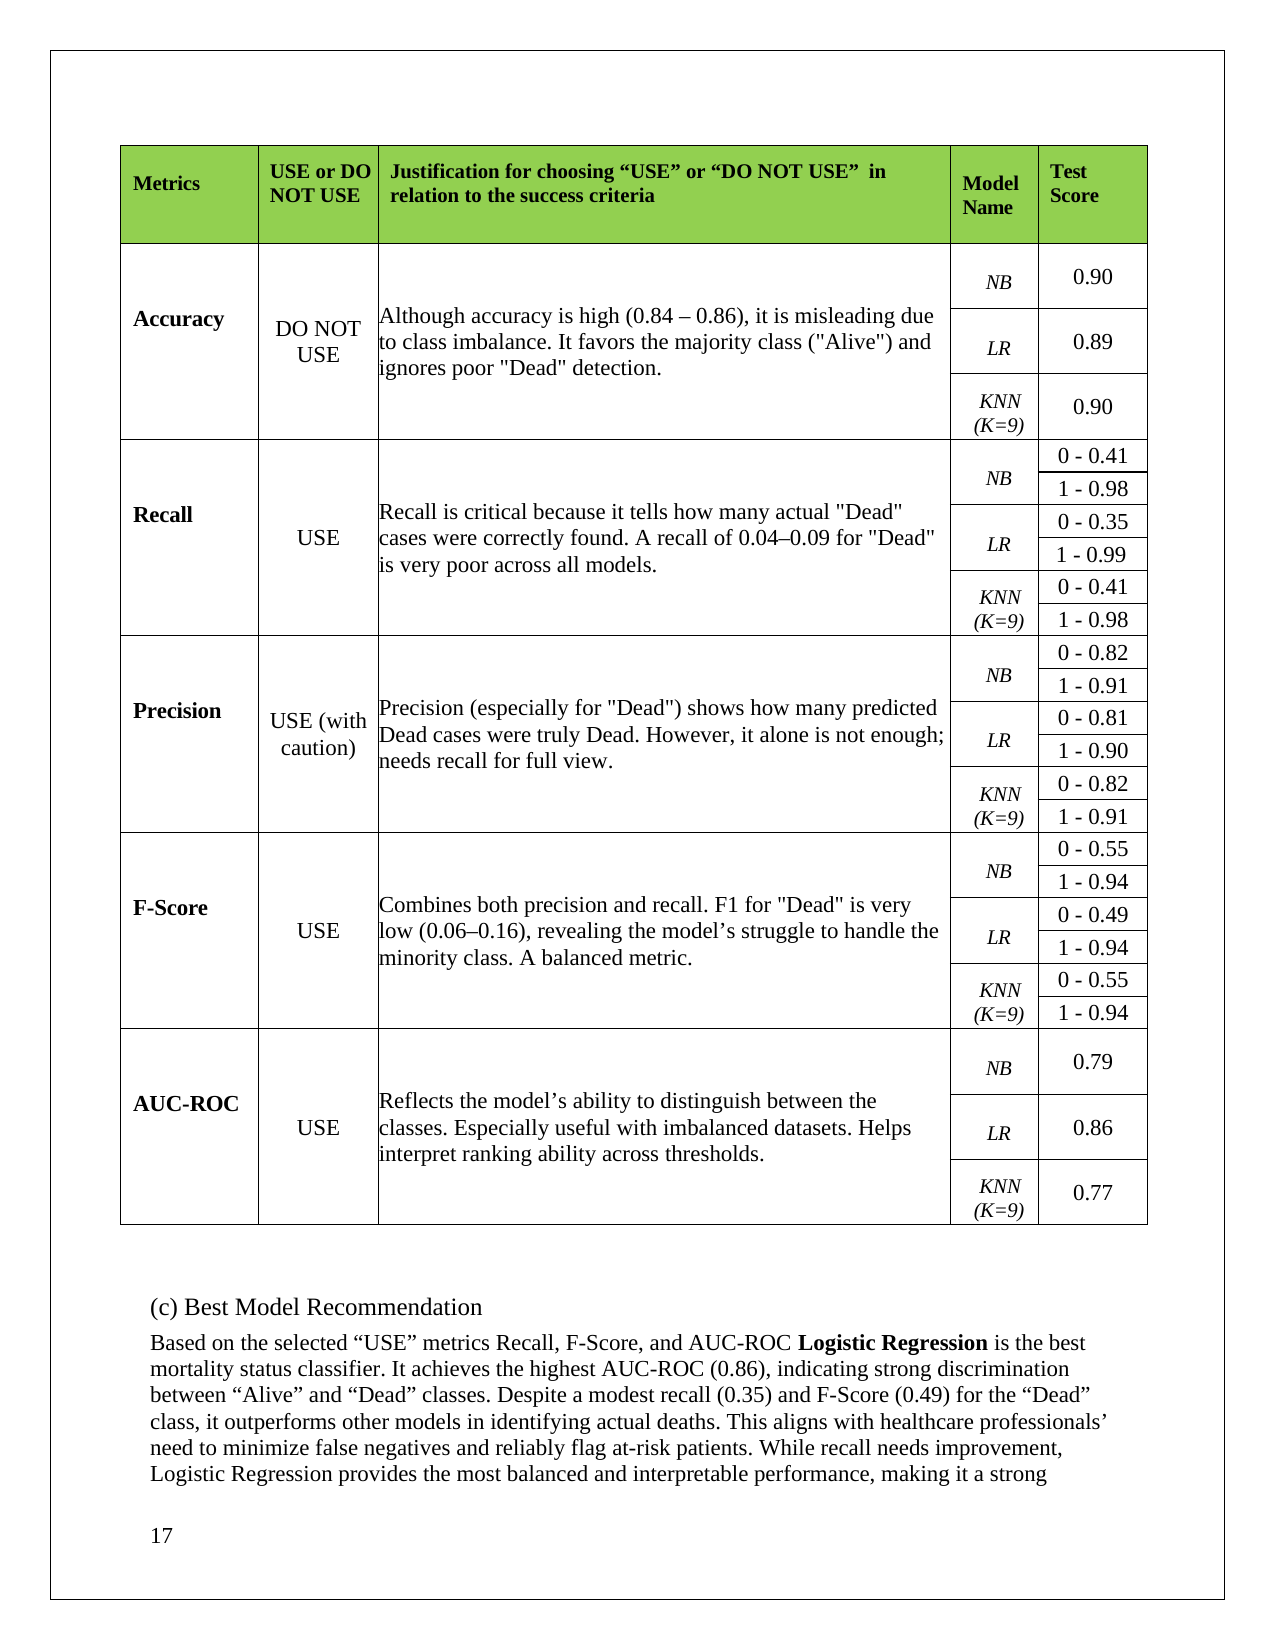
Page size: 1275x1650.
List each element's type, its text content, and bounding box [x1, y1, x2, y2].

table_cell 0.86 [1039, 1095, 1147, 1159]
table_cell NB [951, 636, 1038, 701]
table_header Model Name [951, 146, 1038, 243]
table_cell 1 - 0.91 [1039, 669, 1147, 701]
table_cell 1 - 0.98 [1039, 604, 1147, 635]
table_cell Recall is critical because it tells how many actual "Dead" cases were correctly found. A recall of 0.04–0.09 for "Dead" is very poor across all models. [379, 440, 950, 635]
table_cell LR [951, 505, 1038, 570]
table_cell 1 - 0.90 [1039, 735, 1147, 766]
table_cell Accuracy [121, 244, 258, 439]
table_header USE or DO NOT USE [259, 146, 378, 243]
table_cell LR [951, 309, 1038, 373]
table_cell 1 - 0.99 [1039, 538, 1147, 570]
table_cell KNN (K=9) [951, 374, 1038, 439]
table_cell Recall [121, 440, 258, 635]
table_cell 0 - 0.41 [1039, 440, 1147, 471]
table_cell 1 - 0.94 [1039, 997, 1147, 1028]
table_cell 1 - 0.91 [1039, 800, 1147, 832]
table_cell Precision (especially for "Dead") shows how many predicted Dead cases were truly Dead. However, it alone is not enough; needs recall for full view. [379, 636, 950, 832]
table_cell KNN (K=9) [951, 767, 1038, 832]
table_cell LR [951, 1095, 1038, 1159]
table_cell LR [951, 702, 1038, 766]
table_cell USE (with caution) [259, 636, 378, 832]
table_cell Although accuracy is high (0.84 – 0.86), it is misleading due to class imbalance. It favors the majority class ("Alive") and ignores poor "Dead" detection. [379, 244, 950, 439]
table_cell 0 - 0.81 [1039, 702, 1147, 733]
table_cell 0.89 [1039, 309, 1147, 373]
table_cell 0 - 0.41 [1039, 571, 1147, 602]
table_cell Reflects the model’s ability to distinguish between the classes. Especially useful with imbalanced datasets. Helps interpret ranking ability across thresholds. [379, 1029, 950, 1224]
table_cell 1 - 0.94 [1039, 931, 1147, 963]
table_cell 0 - 0.49 [1039, 898, 1147, 930]
table_cell USE [259, 1029, 378, 1224]
table_cell LR [951, 898, 1038, 963]
table_cell 0.79 [1039, 1029, 1147, 1094]
table_cell 0 - 0.55 [1039, 964, 1147, 996]
text Based on the selected “USE” metrics Recall, F-Score, and AUC-ROC Logistic Regression is the best [150, 1329, 1125, 1355]
table_header Justification for choosing “USE” or “DO NOT USE” in relation to the success criteria [379, 146, 950, 243]
table_cell NB [951, 440, 1038, 504]
table_cell 0.77 [1039, 1160, 1147, 1224]
table_cell AUC-ROC [121, 1029, 258, 1224]
table_cell NB [951, 244, 1038, 308]
table_cell KNN (K=9) [951, 571, 1038, 635]
table_cell 1 - 0.94 [1039, 866, 1147, 897]
table_cell F-Score [121, 833, 258, 1028]
table_cell 0 - 0.55 [1039, 833, 1147, 864]
table_cell USE [259, 440, 378, 635]
table_header Test Score [1039, 146, 1147, 243]
table_cell Precision [121, 636, 258, 832]
table_cell DO NOT USE [259, 244, 378, 439]
table_cell 0 - 0.82 [1039, 636, 1147, 668]
table_header Metrics [121, 146, 258, 243]
table_cell NB [951, 833, 1038, 897]
table_cell NB [951, 1029, 1038, 1094]
table_cell USE [259, 833, 378, 1028]
table_cell 0.90 [1039, 374, 1147, 439]
table_cell 0 - 0.35 [1039, 505, 1147, 537]
table_cell KNN (K=9) [951, 1160, 1038, 1224]
table_cell KNN (K=9) [951, 964, 1038, 1028]
table_cell 0 - 0.82 [1039, 767, 1147, 799]
table_cell Combines both precision and recall. F1 for "Dead" is very low (0.06–0.16), revealing the model’s struggle to handle the minority class. A balanced metric. [379, 833, 950, 1028]
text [150, 1355, 1125, 1487]
table_cell 1 - 0.98 [1039, 473, 1147, 504]
subtitle (c) Best Model Recommendation [150, 1292, 1125, 1320]
table_cell 0.90 [1039, 244, 1147, 308]
